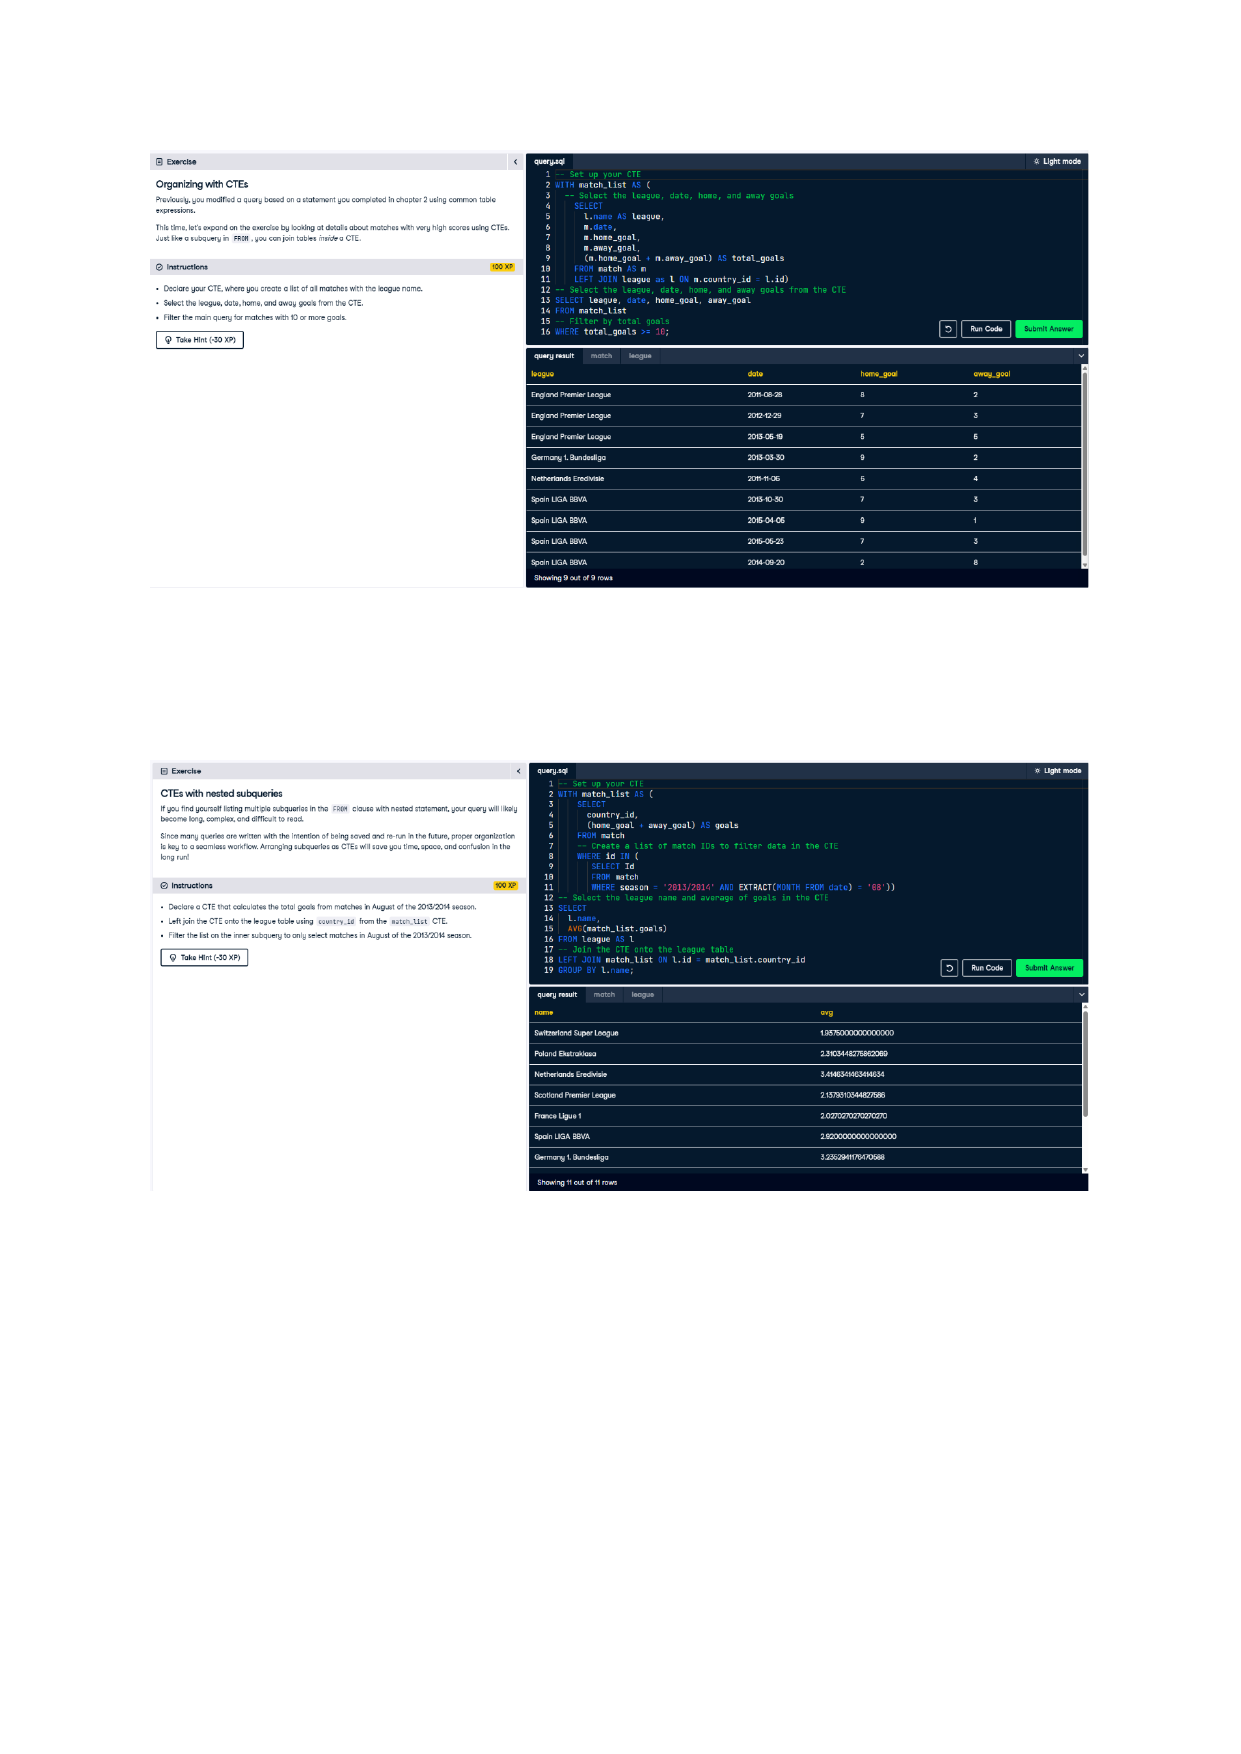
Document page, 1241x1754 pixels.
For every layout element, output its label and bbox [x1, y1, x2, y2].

picture [150, 150, 1089, 588]
picture [150, 760, 1089, 1191]
